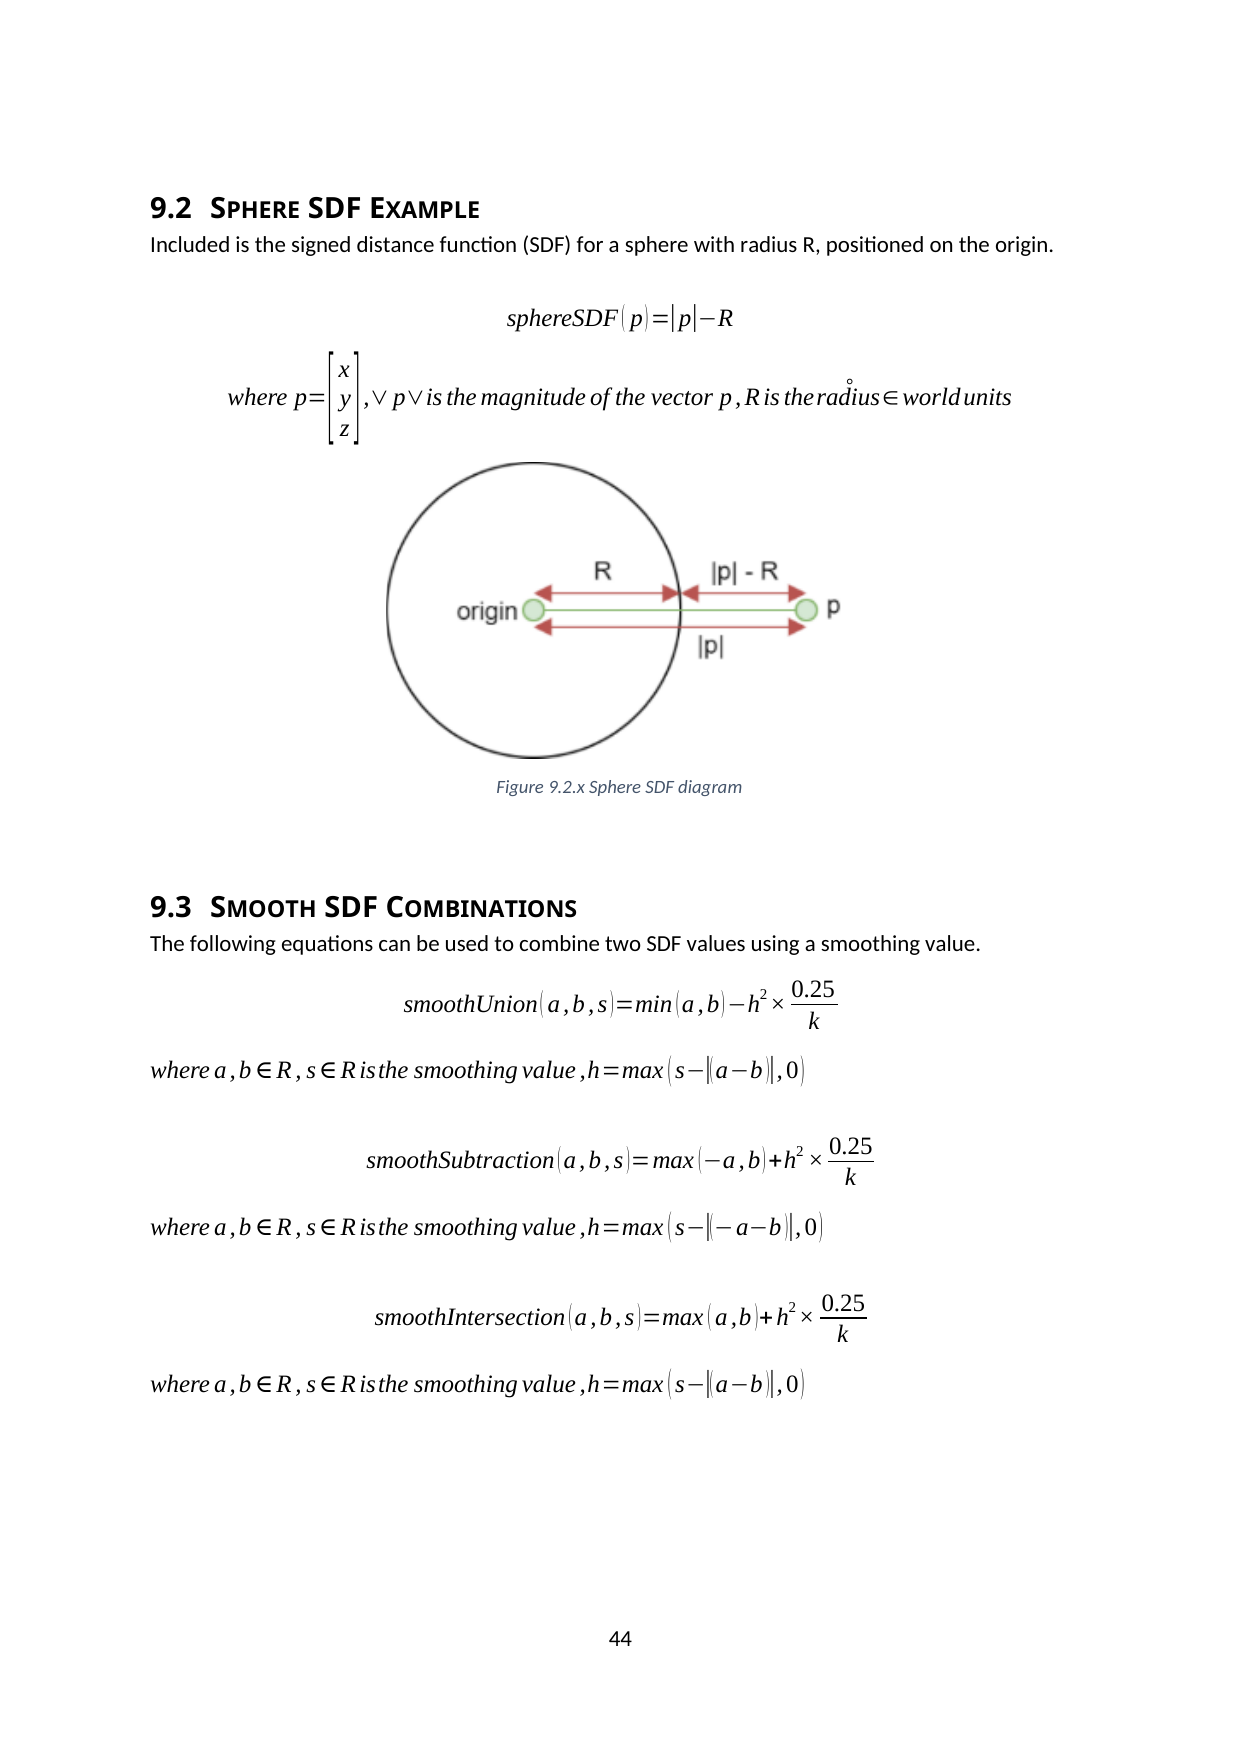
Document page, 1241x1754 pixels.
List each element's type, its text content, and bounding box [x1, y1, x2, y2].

subtitle Sphere SDF Example [150, 187, 1090, 227]
text The following equations can be used to combine two SDF values using a smoothing value. [150, 929, 1090, 957]
subtitle Smooth SDF Combinations [150, 886, 1090, 926]
text Included is the signed distance function (SDF) for a sphere with radius R, positioned on the origin. [150, 230, 1090, 258]
picture [386, 462, 854, 759]
